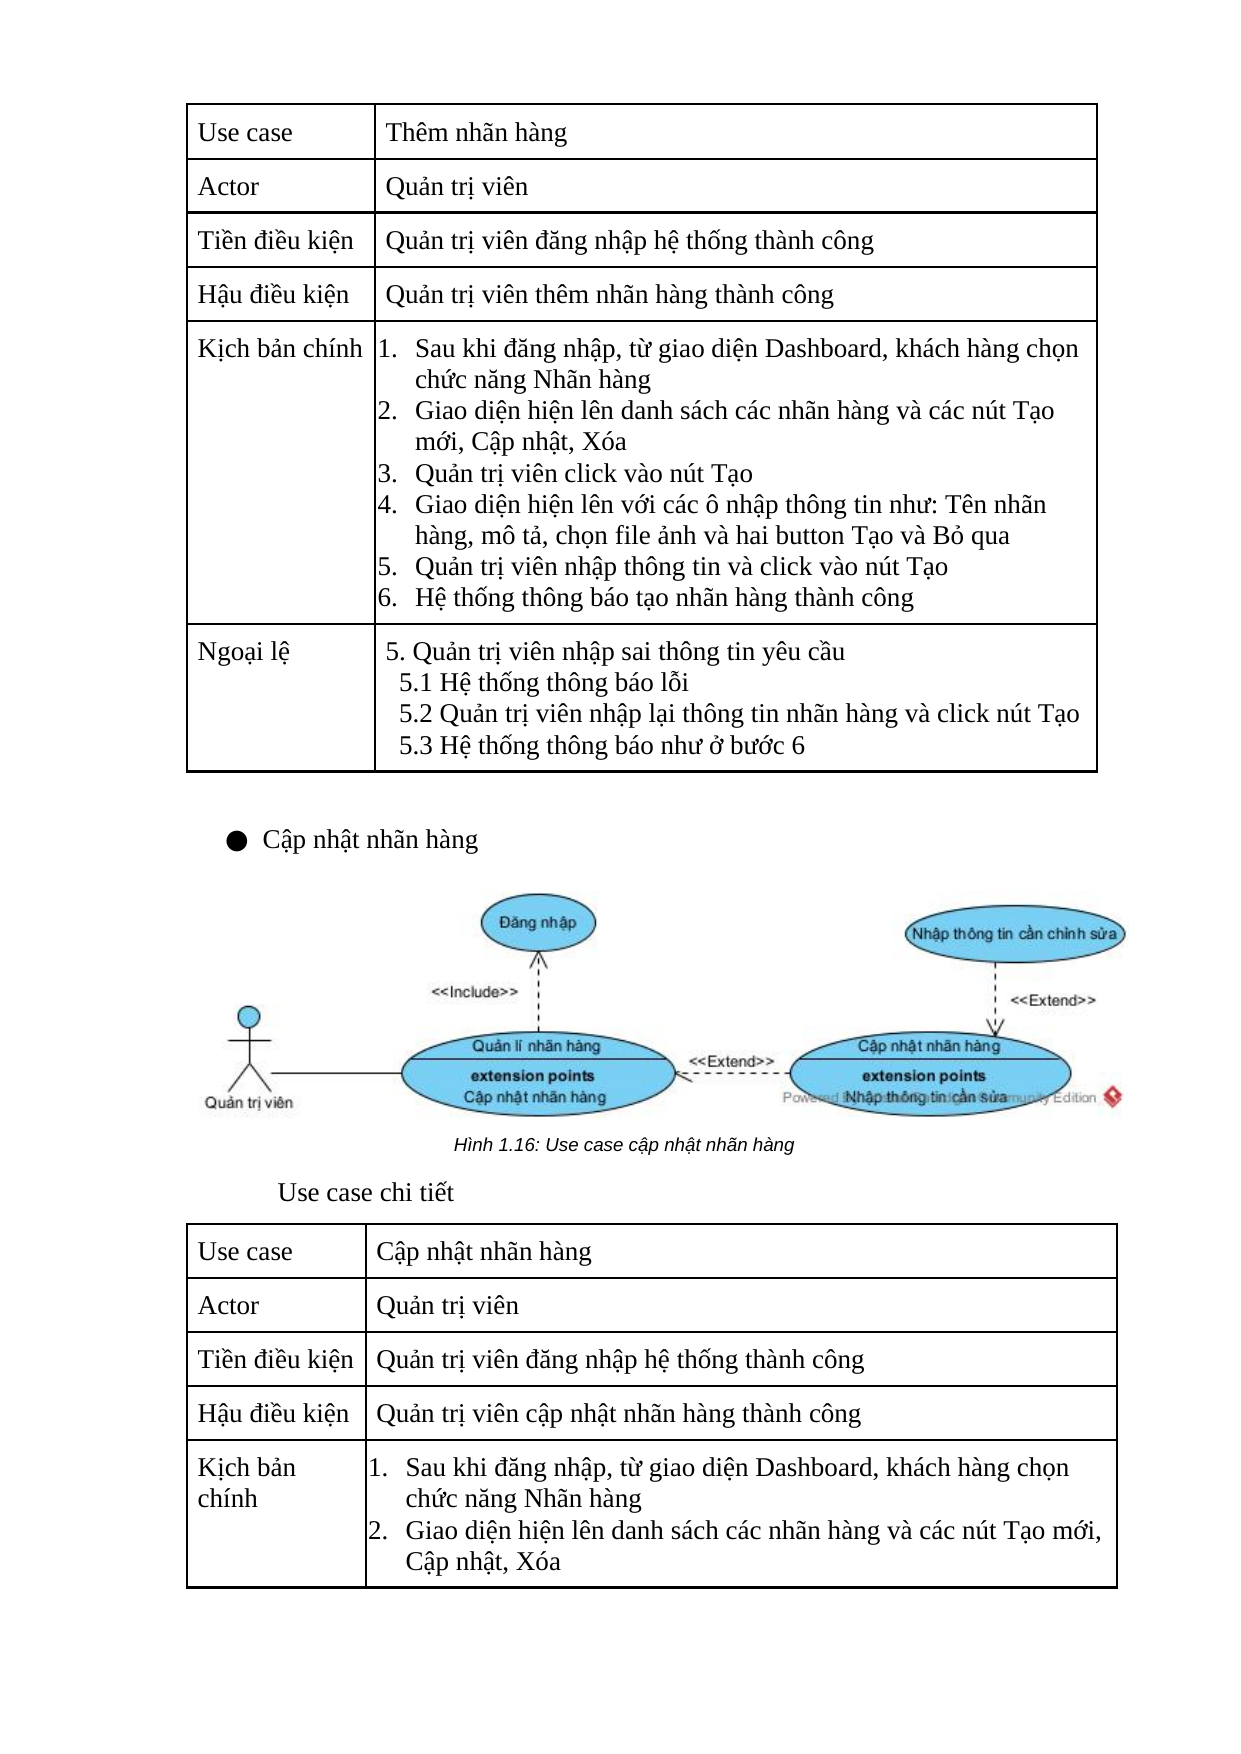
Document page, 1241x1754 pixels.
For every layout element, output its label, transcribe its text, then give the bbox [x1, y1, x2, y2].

table_cell Actor [188, 160, 374, 211]
table_cell Kịch bản chính [188, 1441, 365, 1586]
table_cell Hậu điều kiện [188, 1387, 365, 1439]
text Use case chi tiết [277, 1176, 1087, 1207]
table_cell Kịch bản chính [188, 322, 374, 623]
table_header Cập nhật nhãn hàng [367, 1225, 1116, 1277]
table_cell Quản trị viên đăng nhập hệ thống thành công [367, 1333, 1116, 1385]
table_cell Quản trị viên thêm nhãn hàng thành công [376, 268, 1096, 319]
table_cell Tiền điều kiện [188, 1333, 365, 1385]
table_header Use case [188, 105, 374, 157]
table_cell 5. Quản trị viên nhập sai thông tin yêu cầu 5.1 Hệ thống thông báo lỗi 5.2 Quản trị viên nhập lại thông tin nhãn hàng và click nút Tạo 5.3 Hệ thống thông báo như ở bước 6 [376, 625, 1096, 770]
table_cell Hậu điều kiện [188, 268, 374, 319]
table_header Thêm nhãn hàng [376, 105, 1096, 157]
picture [188, 891, 1129, 1121]
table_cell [367, 1441, 1116, 1586]
table_cell Ngoại lệ [188, 625, 374, 770]
table_cell Sau khi đăng nhập, từ giao diện Dashboard, khách hàng chọn chức năng Nhãn hàng Giao diện hiện lên danh sách các nhãn hàng và các nút Tạo mới, Cập nhật, Xóa Quản trị viên click vào nút Tạo Giao diện hiện lên với các ô nhập thông tin như: Tên nhãn hàng, mô tả, chọn file ảnh và hai button Tạo và Bỏ qua Quản trị viên nhập thông tin và click vào nút Tạo Hệ thống thông báo tạo nhãn hàng thành công [376, 322, 1096, 623]
table_cell Quản trị viên đăng nhập hệ thống thành công [376, 214, 1096, 266]
text Hình 1.16: Use case cập nhật nhãn hàng [159, 1134, 1090, 1155]
table_cell Tiền điều kiện [188, 214, 374, 266]
table_header Use case [188, 1225, 365, 1277]
table_cell Quản trị viên [367, 1279, 1116, 1331]
table_cell Actor [188, 1279, 365, 1331]
list Cập nhật nhãn hàng [225, 808, 1087, 864]
table_cell Quản trị viên [376, 160, 1096, 211]
table_cell Quản trị viên cập nhật nhãn hàng thành công [367, 1387, 1116, 1439]
